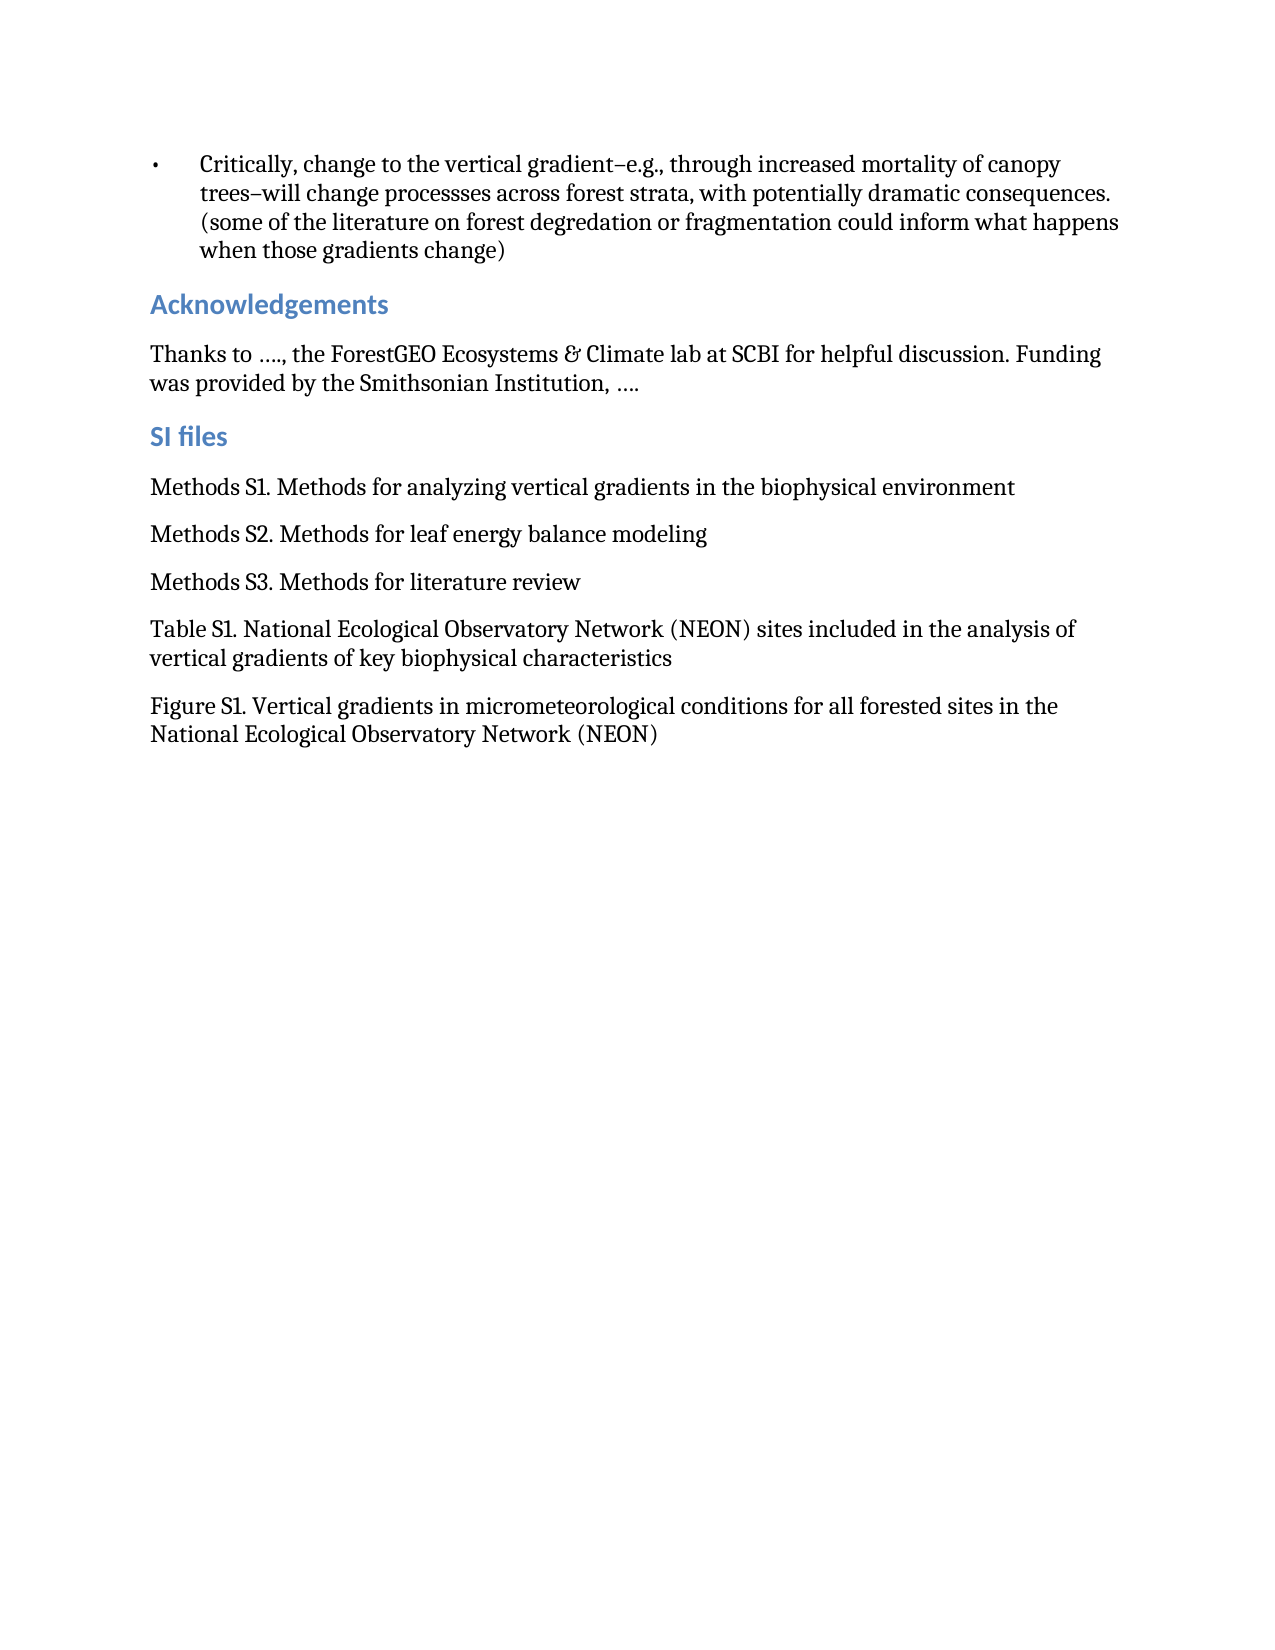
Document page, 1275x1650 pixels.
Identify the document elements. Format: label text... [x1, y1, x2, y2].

text Methods S2. Methods for leaf energy balance modeling [150, 520, 1125, 549]
list Critically, change to the vertical gradient–e.g., through increased mortality of canopy trees–will change processses across forest strata, with potentially dramatic consequences. (some of the literature on forest degredation or fragmentation could inform what happens when those gradients change) [150, 150, 1125, 265]
text Methods S3. Methods for literature review [150, 568, 1125, 597]
subtitle Acknowledgements [150, 286, 1125, 321]
text Thanks to …., the ForestGEO Ecosystems & Climate lab at SCBI for helpful discussion. Funding was provided by the Smithsonian Institution, …. [150, 340, 1125, 398]
text Methods S1. Methods for analyzing vertical gradients in the biophysical environment [150, 473, 1125, 502]
subtitle SI files [150, 418, 1125, 454]
text Figure S1. Vertical gradients in micrometeorological conditions for all forested sites in the National Ecological Observatory Network (NEON) [150, 692, 1125, 749]
text Table S1. National Ecological Observatory Network (NEON) sites included in the analysis of vertical gradients of key biophysical characteristics [150, 615, 1125, 673]
